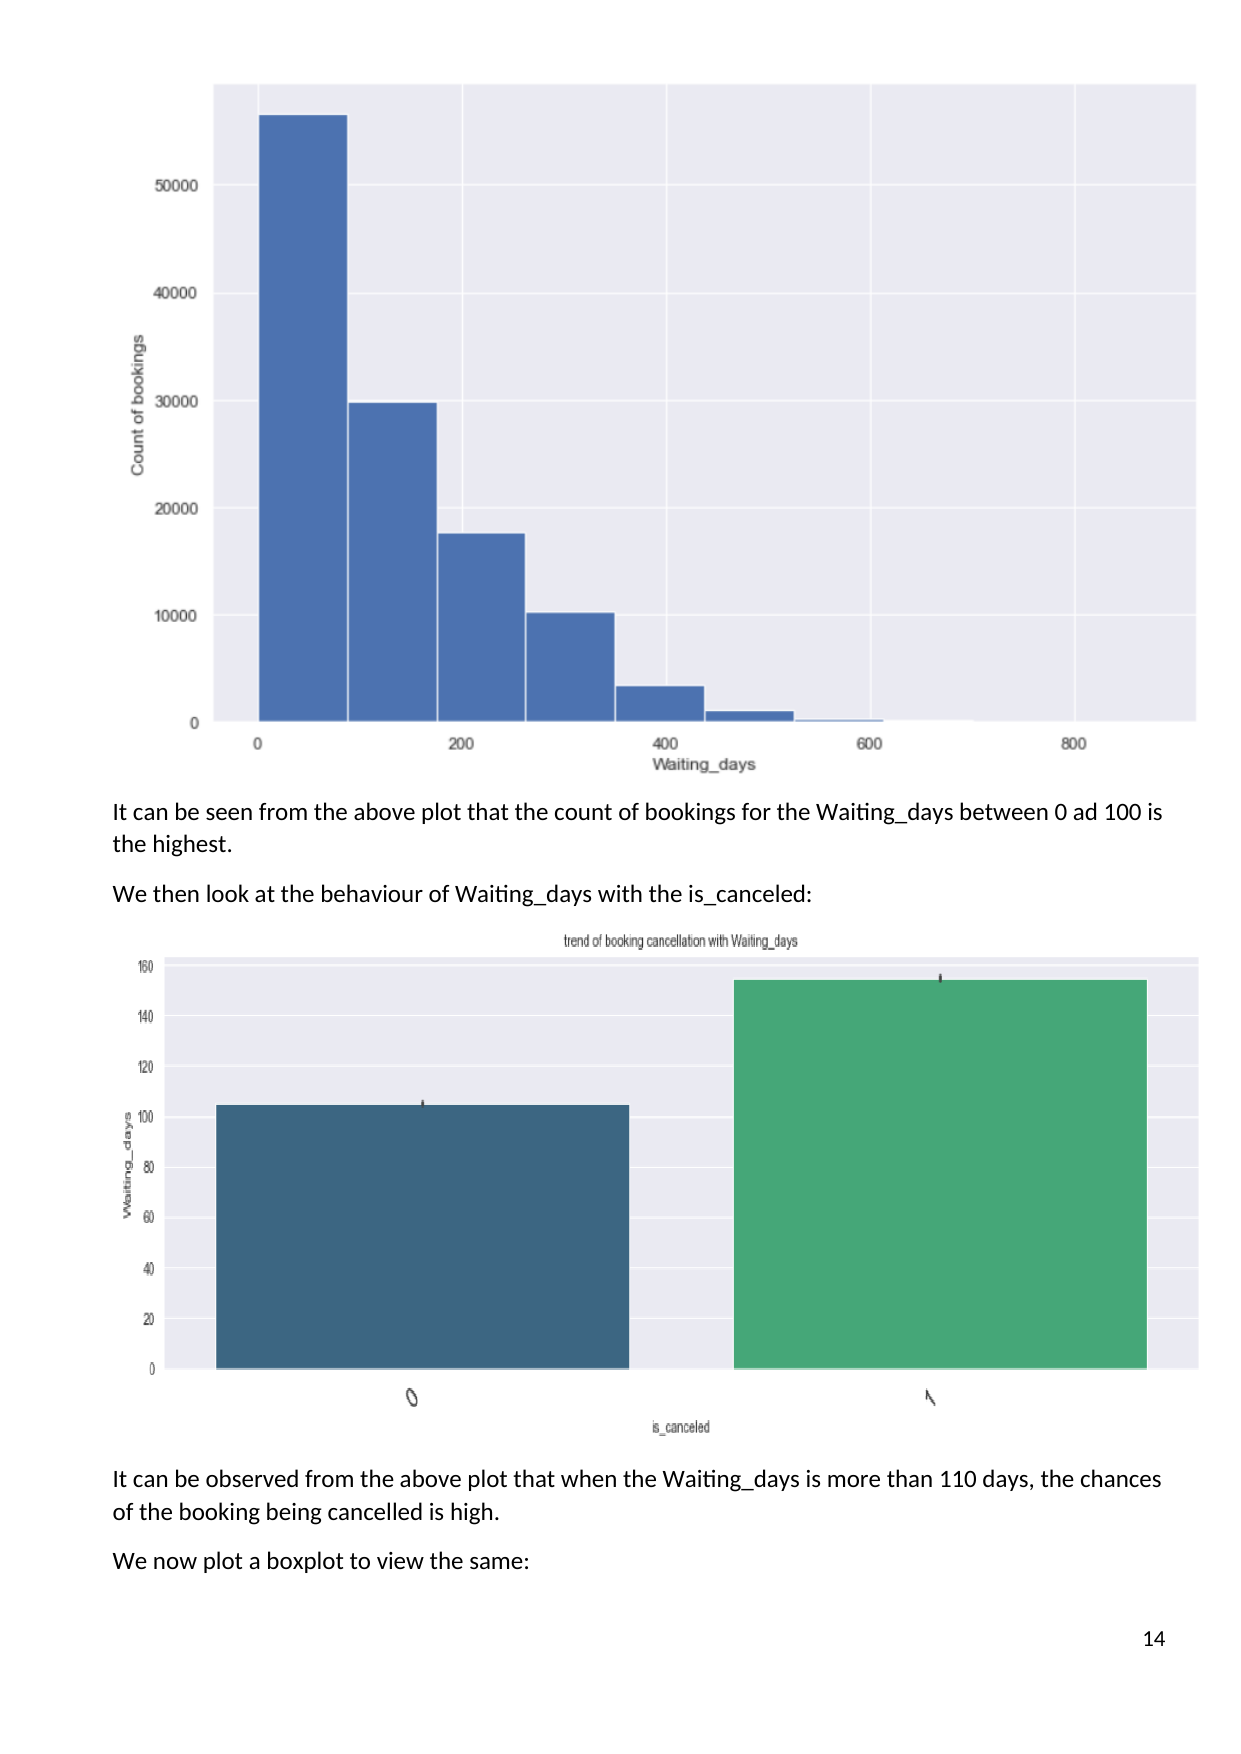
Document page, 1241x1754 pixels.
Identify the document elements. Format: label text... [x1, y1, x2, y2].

text It can be observed from the above plot that when the Waiting_days is more than 110 days, the chances of the booking being cancelled is high. [112, 1463, 1165, 1526]
text It can be seen from the above plot that the count of bookings for the Waiting_days between 0 ad 100 is the highest. [112, 796, 1165, 859]
text We then look at the behaviour of Waiting_days with the is_canceled: [112, 878, 1165, 909]
text We now plot a boxplot to view the same: [112, 1545, 1165, 1576]
picture [112, 927, 1203, 1444]
picture [112, 75, 1203, 777]
